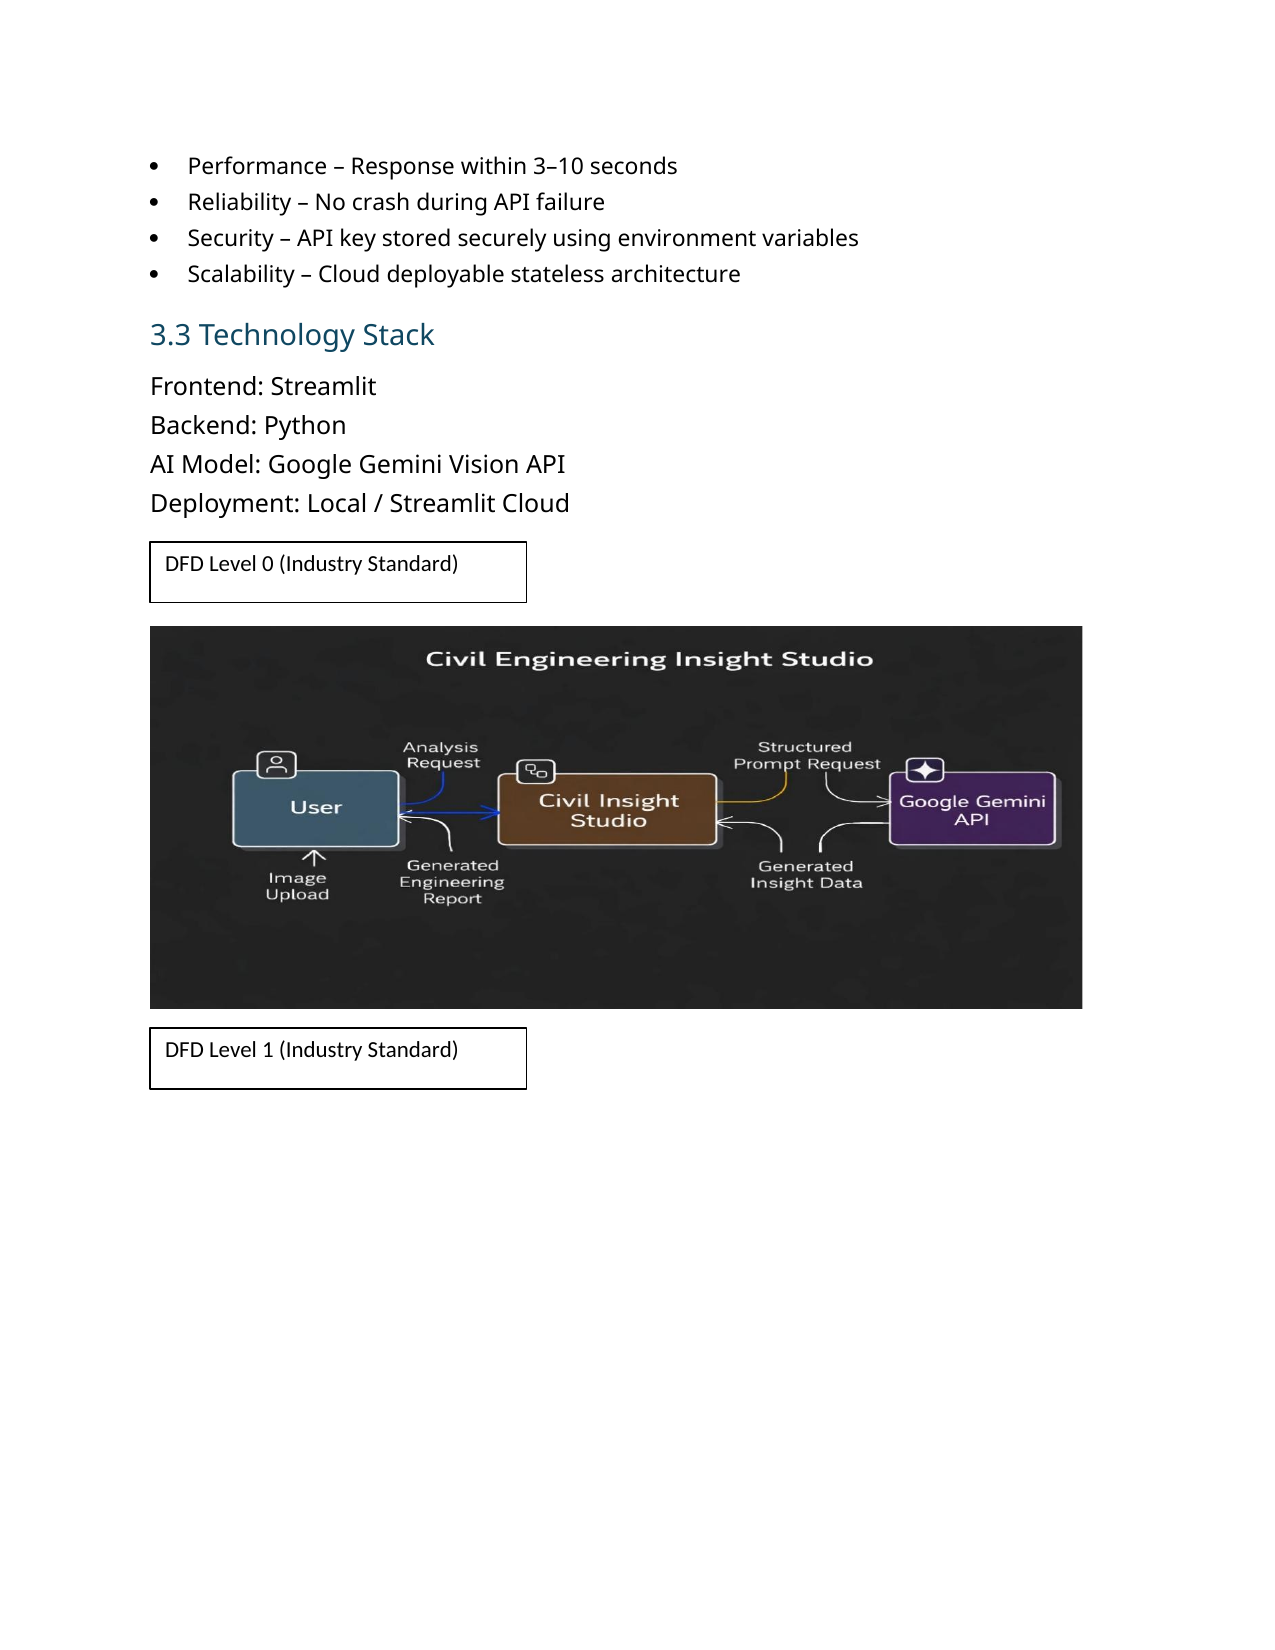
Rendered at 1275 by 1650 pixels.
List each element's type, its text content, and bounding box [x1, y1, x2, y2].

subtitle 3.3 Technology Stack [150, 314, 1125, 354]
list Scalability – Cloud deployable stateless architecture [150, 258, 1125, 289]
list Security – API key stored securely using environment variables [150, 222, 1125, 253]
list Reliability – No crash during API failure [150, 186, 1125, 217]
text Frontend: Streamlit Backend: Python AI Model: Google Gemini Vision API Deployment: Local / Streamlit Cloud [150, 368, 1125, 520]
picture [150, 626, 1083, 1009]
list Performance – Response within 3–10 seconds [150, 150, 1125, 181]
